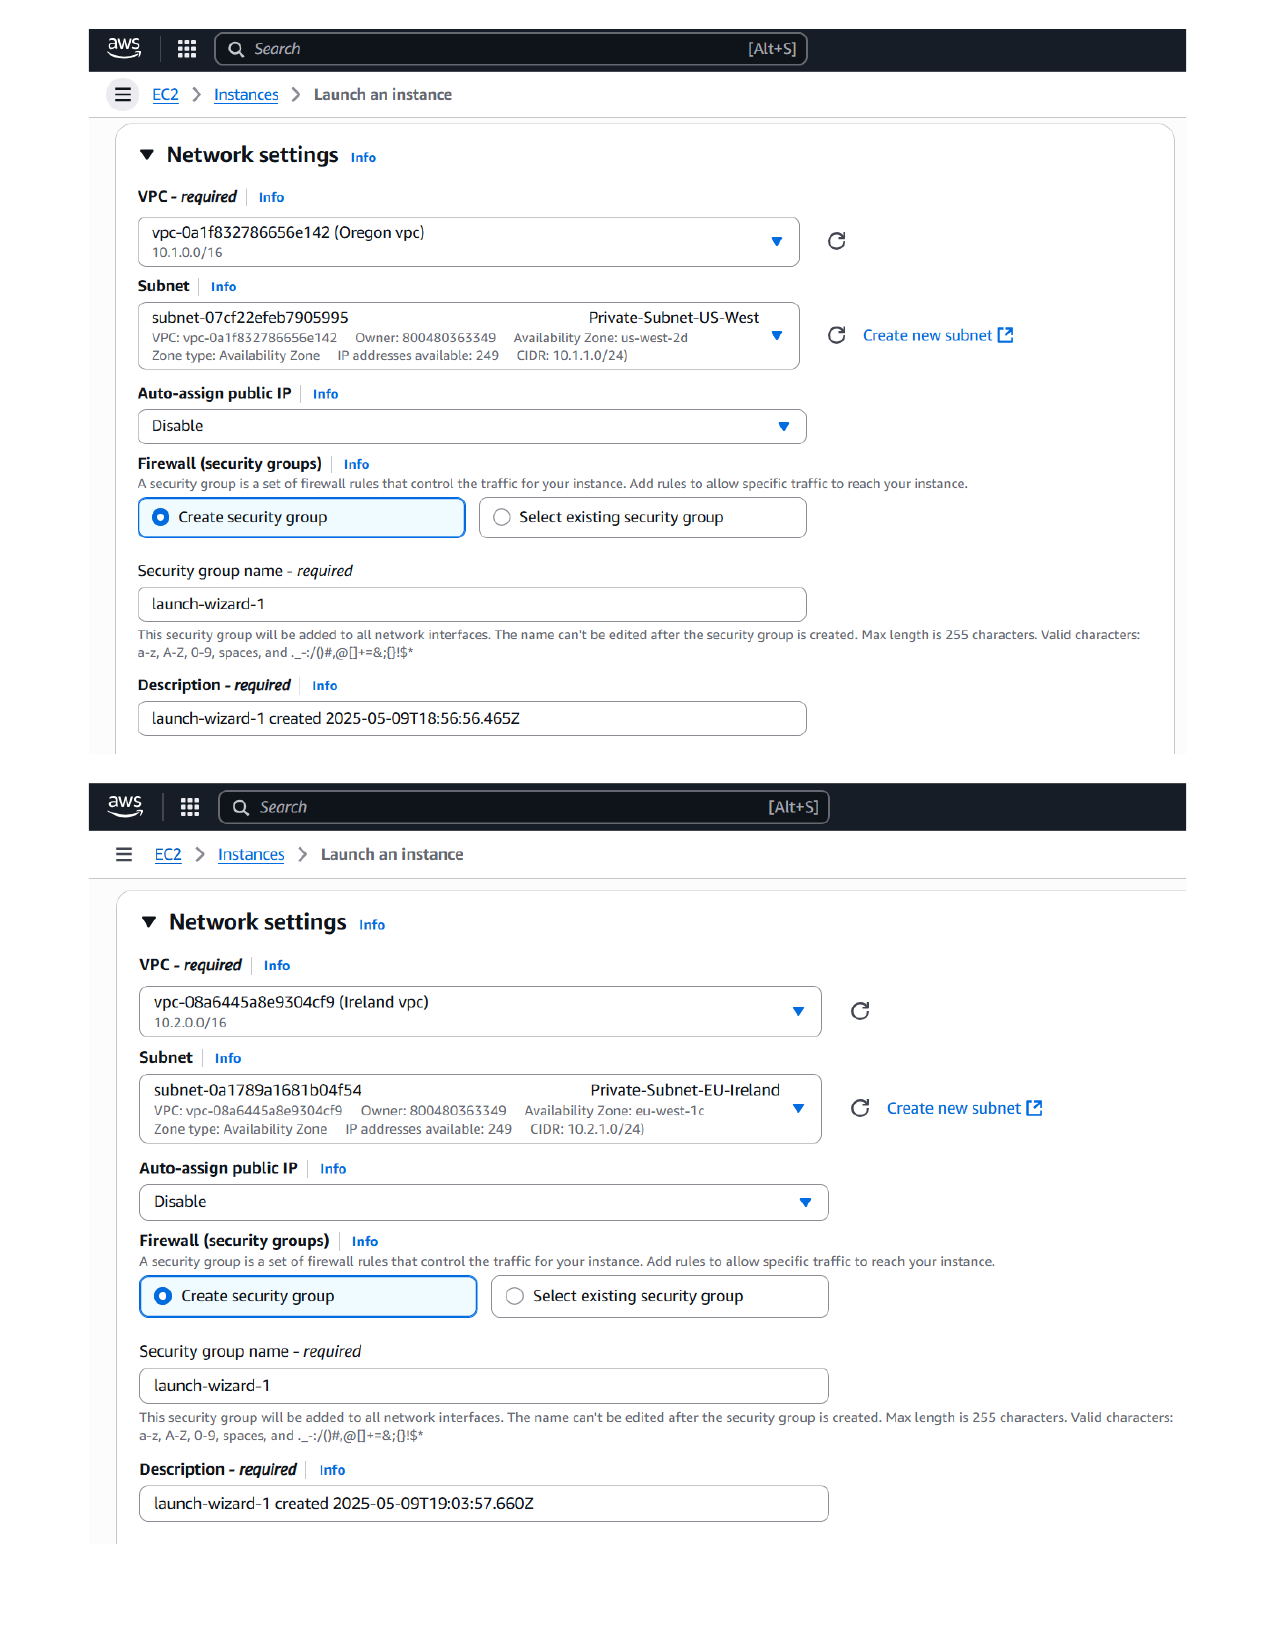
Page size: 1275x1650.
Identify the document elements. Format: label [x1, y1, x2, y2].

picture [88, 783, 1187, 1544]
picture [88, 29, 1187, 754]
